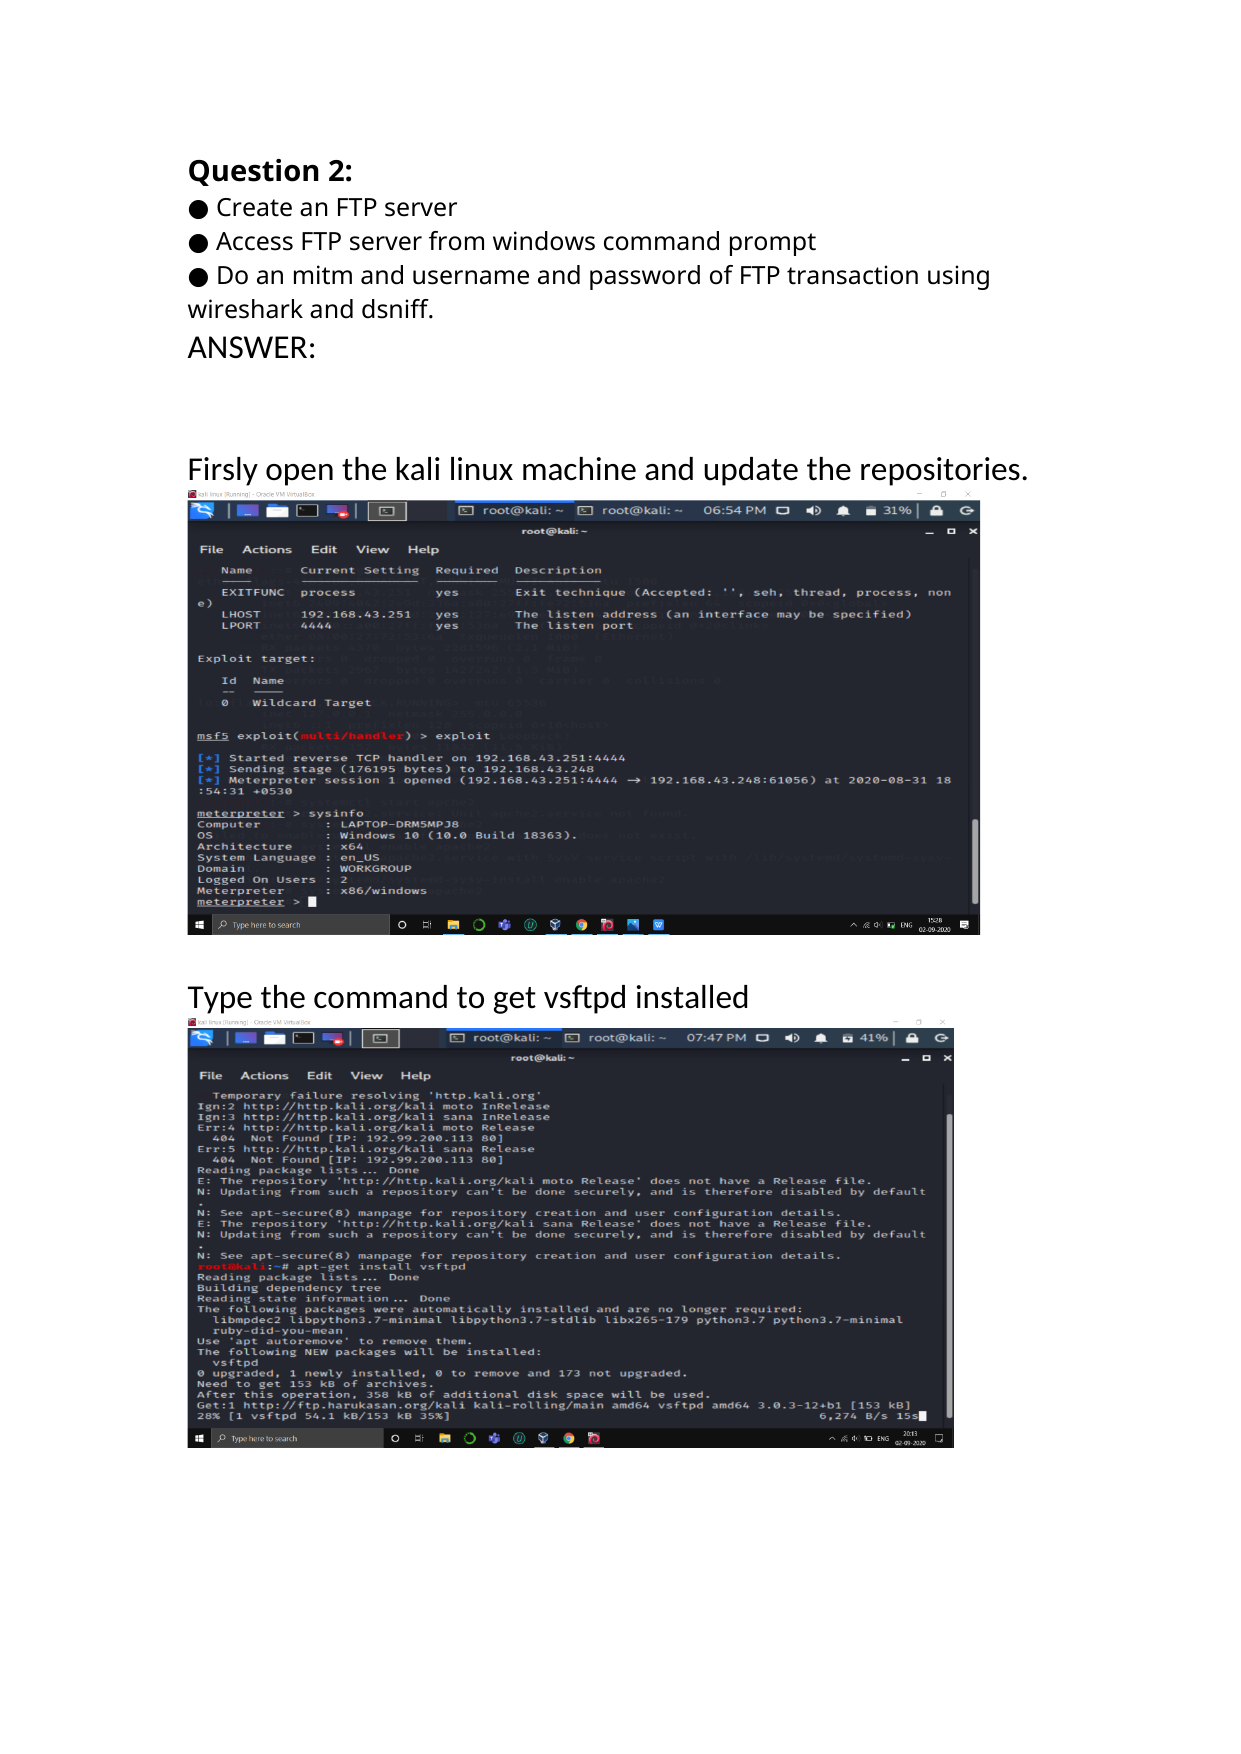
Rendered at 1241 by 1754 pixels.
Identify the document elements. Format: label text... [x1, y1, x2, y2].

text ● Do an mitm and username and password of FTP transaction using wireshark and dsniff. [187, 258, 1053, 326]
text ANSWER: [187, 326, 1053, 367]
text ● Access FTP server from windows command prompt [187, 224, 1053, 258]
text ● Create an FTP server [187, 190, 1053, 224]
text Question 2: [187, 150, 1053, 190]
picture [187, 1016, 954, 1448]
text Firsly open the kali linux machine and update the repositories. [187, 448, 1053, 489]
picture [187, 488, 981, 935]
